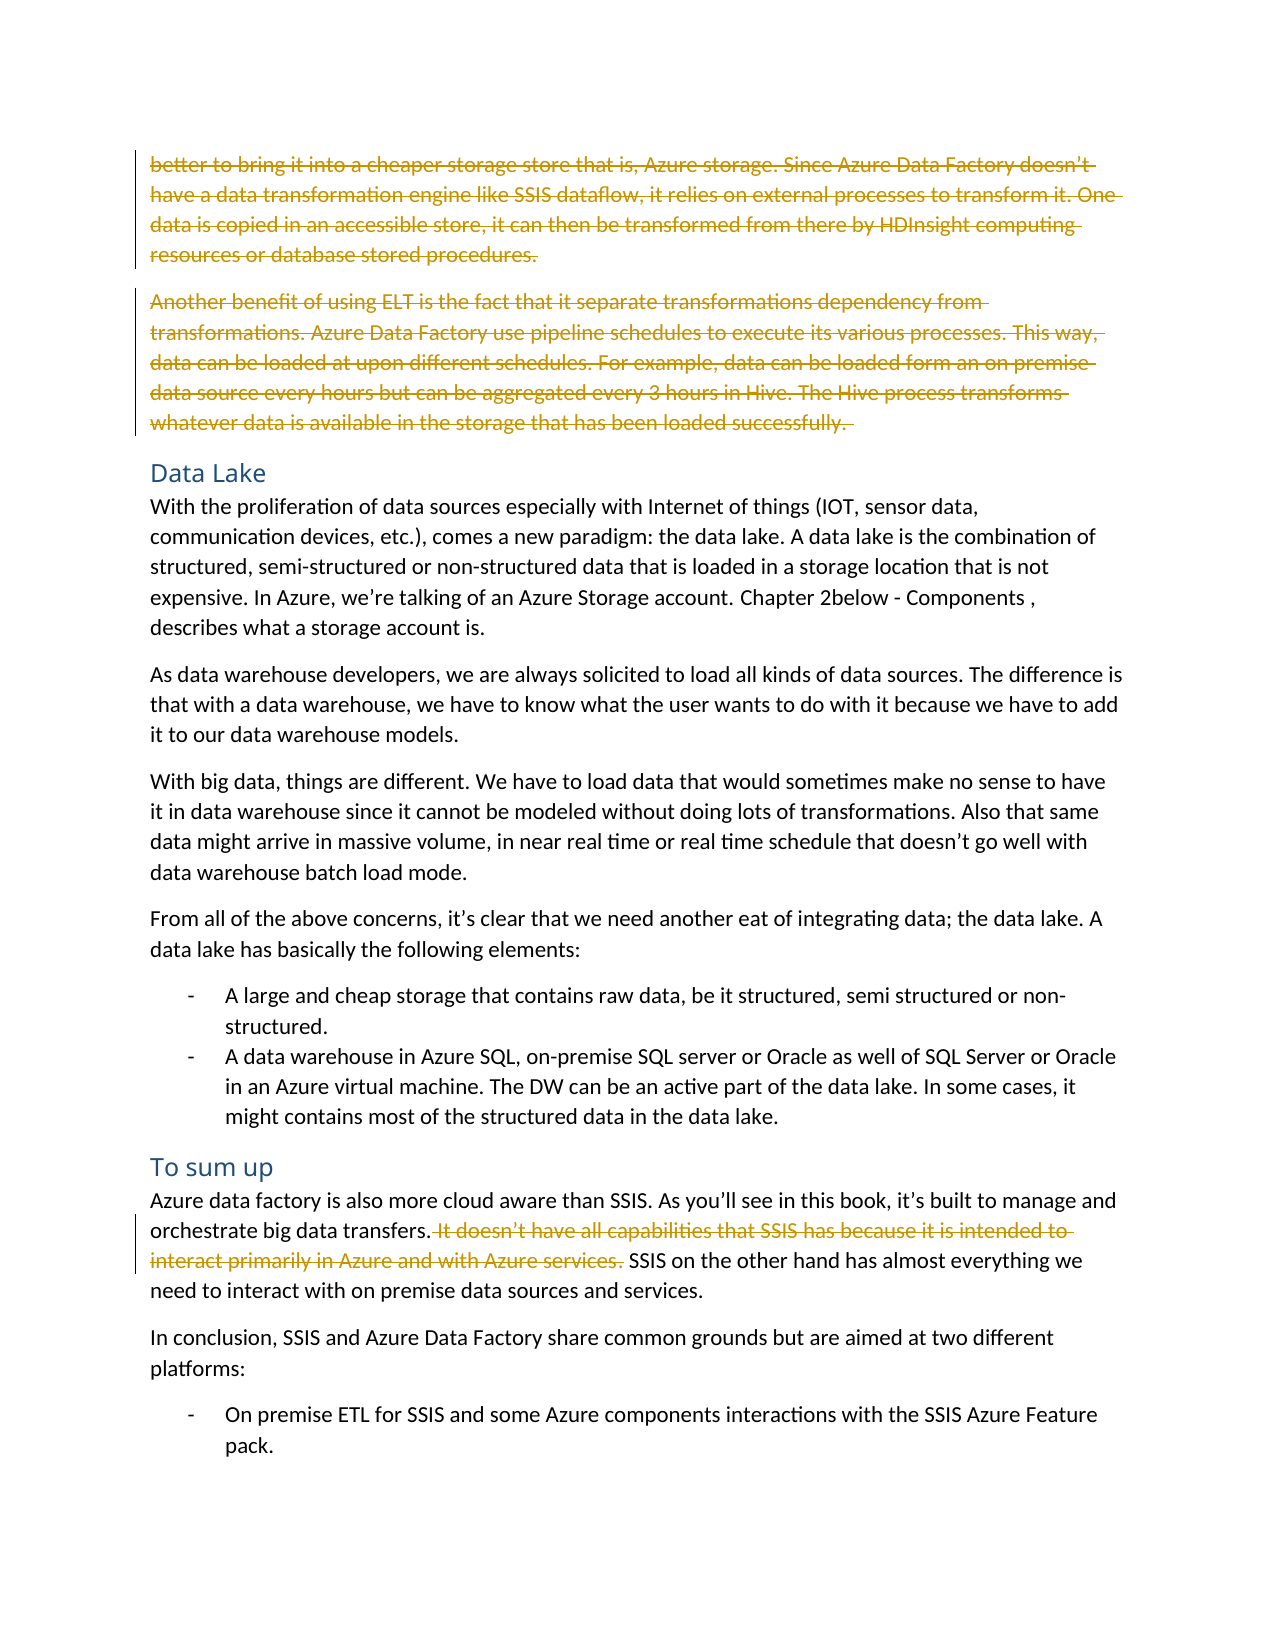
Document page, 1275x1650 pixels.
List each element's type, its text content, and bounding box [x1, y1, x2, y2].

text In conclusion, SSIS and Azure Data Factory share common grounds but are aimed at two different platforms: [150, 1323, 1125, 1382]
text With the proliferation of data sources especially with Internet of things (IOT, sensor data, communication devices, etc.), comes a new paradigm: the data lake. A data lake is the combination of structured, semi-structured or non-structured data that is loaded in a storage location that is not expensive. In Azure, we’re talking of an Azure Storage account. Chapter 2 - Components , describes what a storage account is. [150, 492, 1125, 641]
list On premise ETL for SSIS and some Azure components interactions with the SSIS Azure Feature pack. [187, 1401, 1125, 1459]
text Azure data factory [150, 150, 1125, 269]
list A data warehouse in Azure SQL, on-premise SQL server or Oracle as well of SQL Server or Oracle in an Azure virtual machine. The DW can be an active part of the data lake. In some cases, it might contains most of the structured data in the data lake. [187, 1042, 1125, 1130]
text Azure data factory is also more cloud aware than SSIS. As you’ll see in this book, it’s built to manage and orchestrate big data transfers. SSIS on the other hand has almost everything we need to interact with on premise data sources and services. [150, 1186, 1125, 1305]
subtitle To sum up [150, 1149, 1125, 1183]
list A large and cheap storage that contains raw data, be it structured, semi structured or non-structured. [187, 982, 1125, 1040]
text From all of the above concerns, it’s clear that we need another eat of integrating data; the data lake. A data lake has basically the following elements: [150, 904, 1125, 963]
subtitle Data Lake [150, 455, 1125, 489]
text As data warehouse developers, we are always solicited to load all kinds of data sources. The difference is that with a data warehouse, we have to know what the user wants to do with it because we have to add it to our data warehouse models. [150, 660, 1125, 748]
text With big data, things are different. We have to load data that would sometimes make no sense to have it in data warehouse since it cannot be modeled without doing lots of transformations. Also that same data might arrive in massive volume, in near real time or real time schedule that doesn’t go well with data warehouse batch load mode. [150, 767, 1125, 886]
